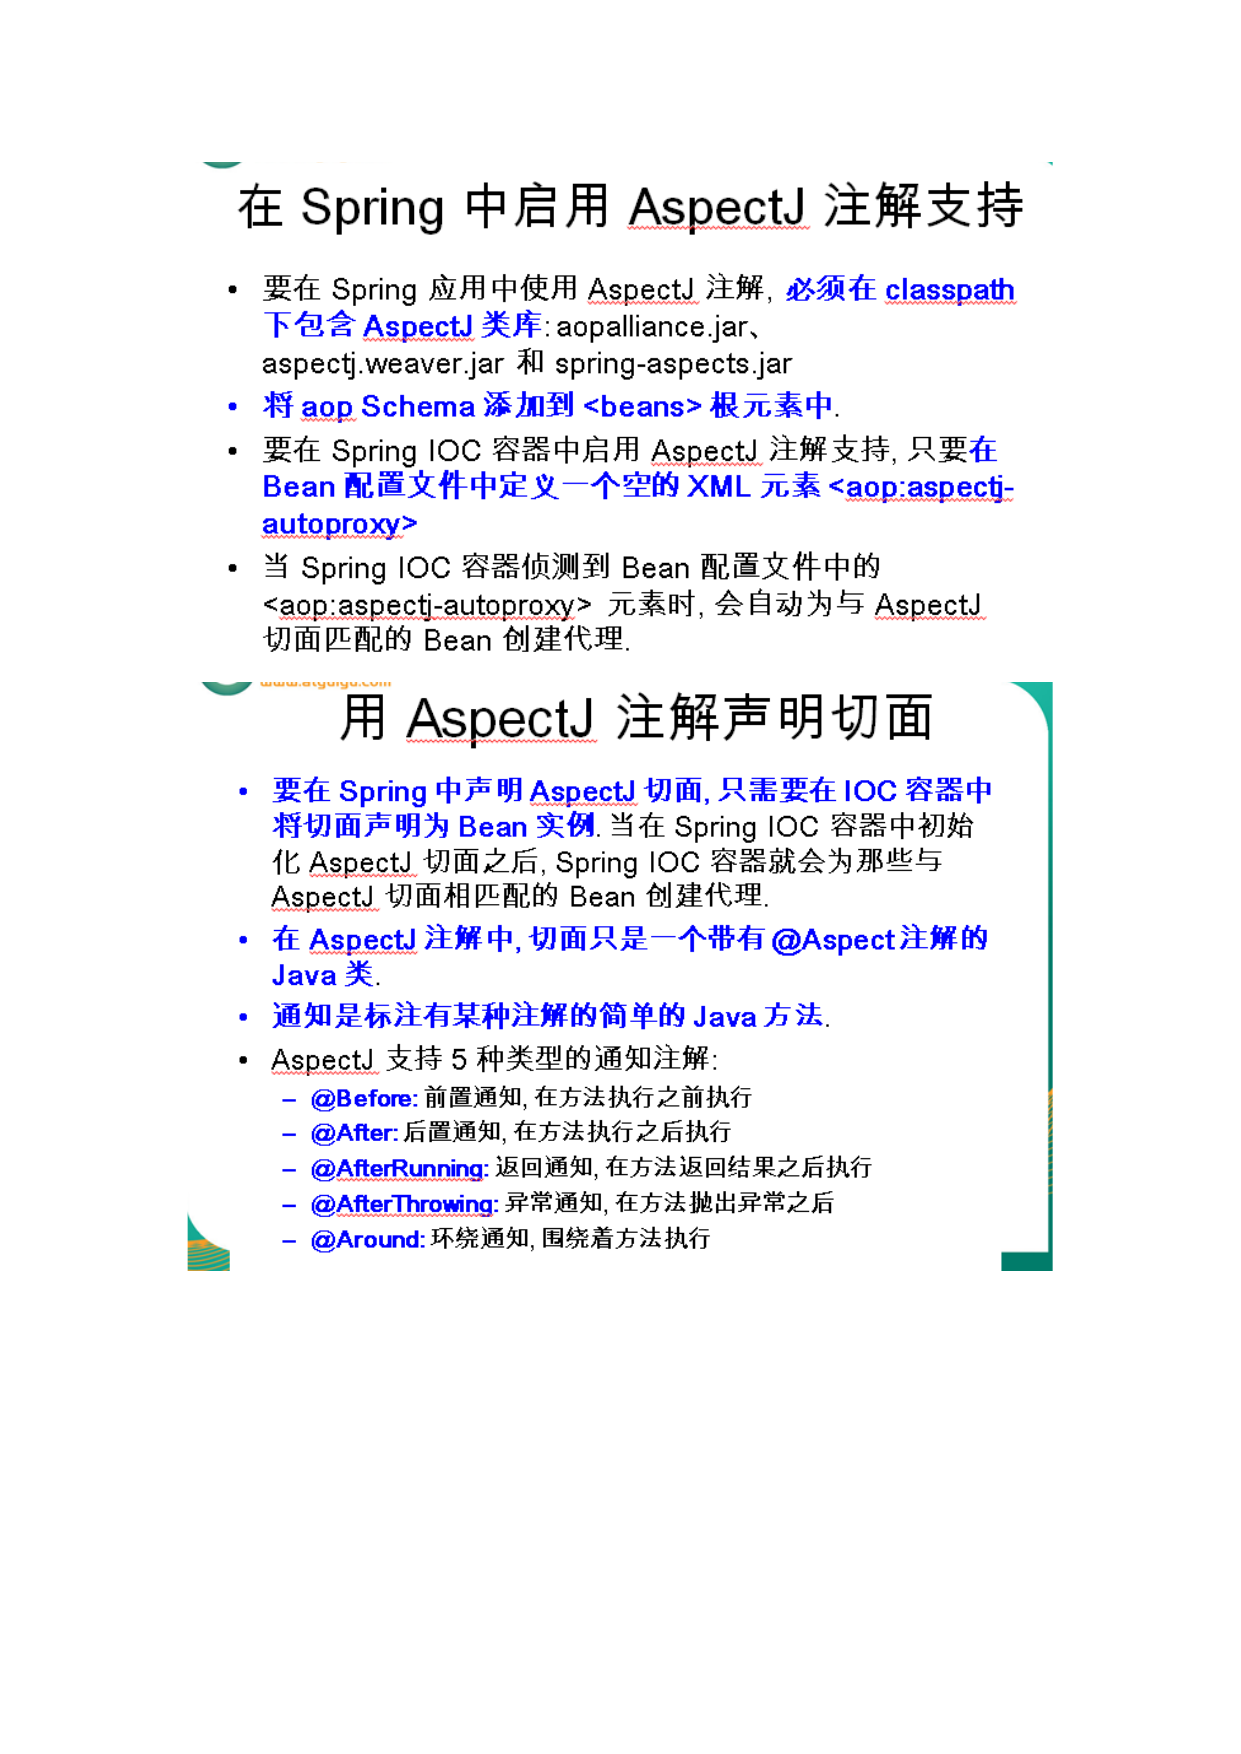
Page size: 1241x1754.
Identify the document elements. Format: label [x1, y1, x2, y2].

picture [187, 162, 1053, 666]
picture [187, 682, 1053, 1271]
